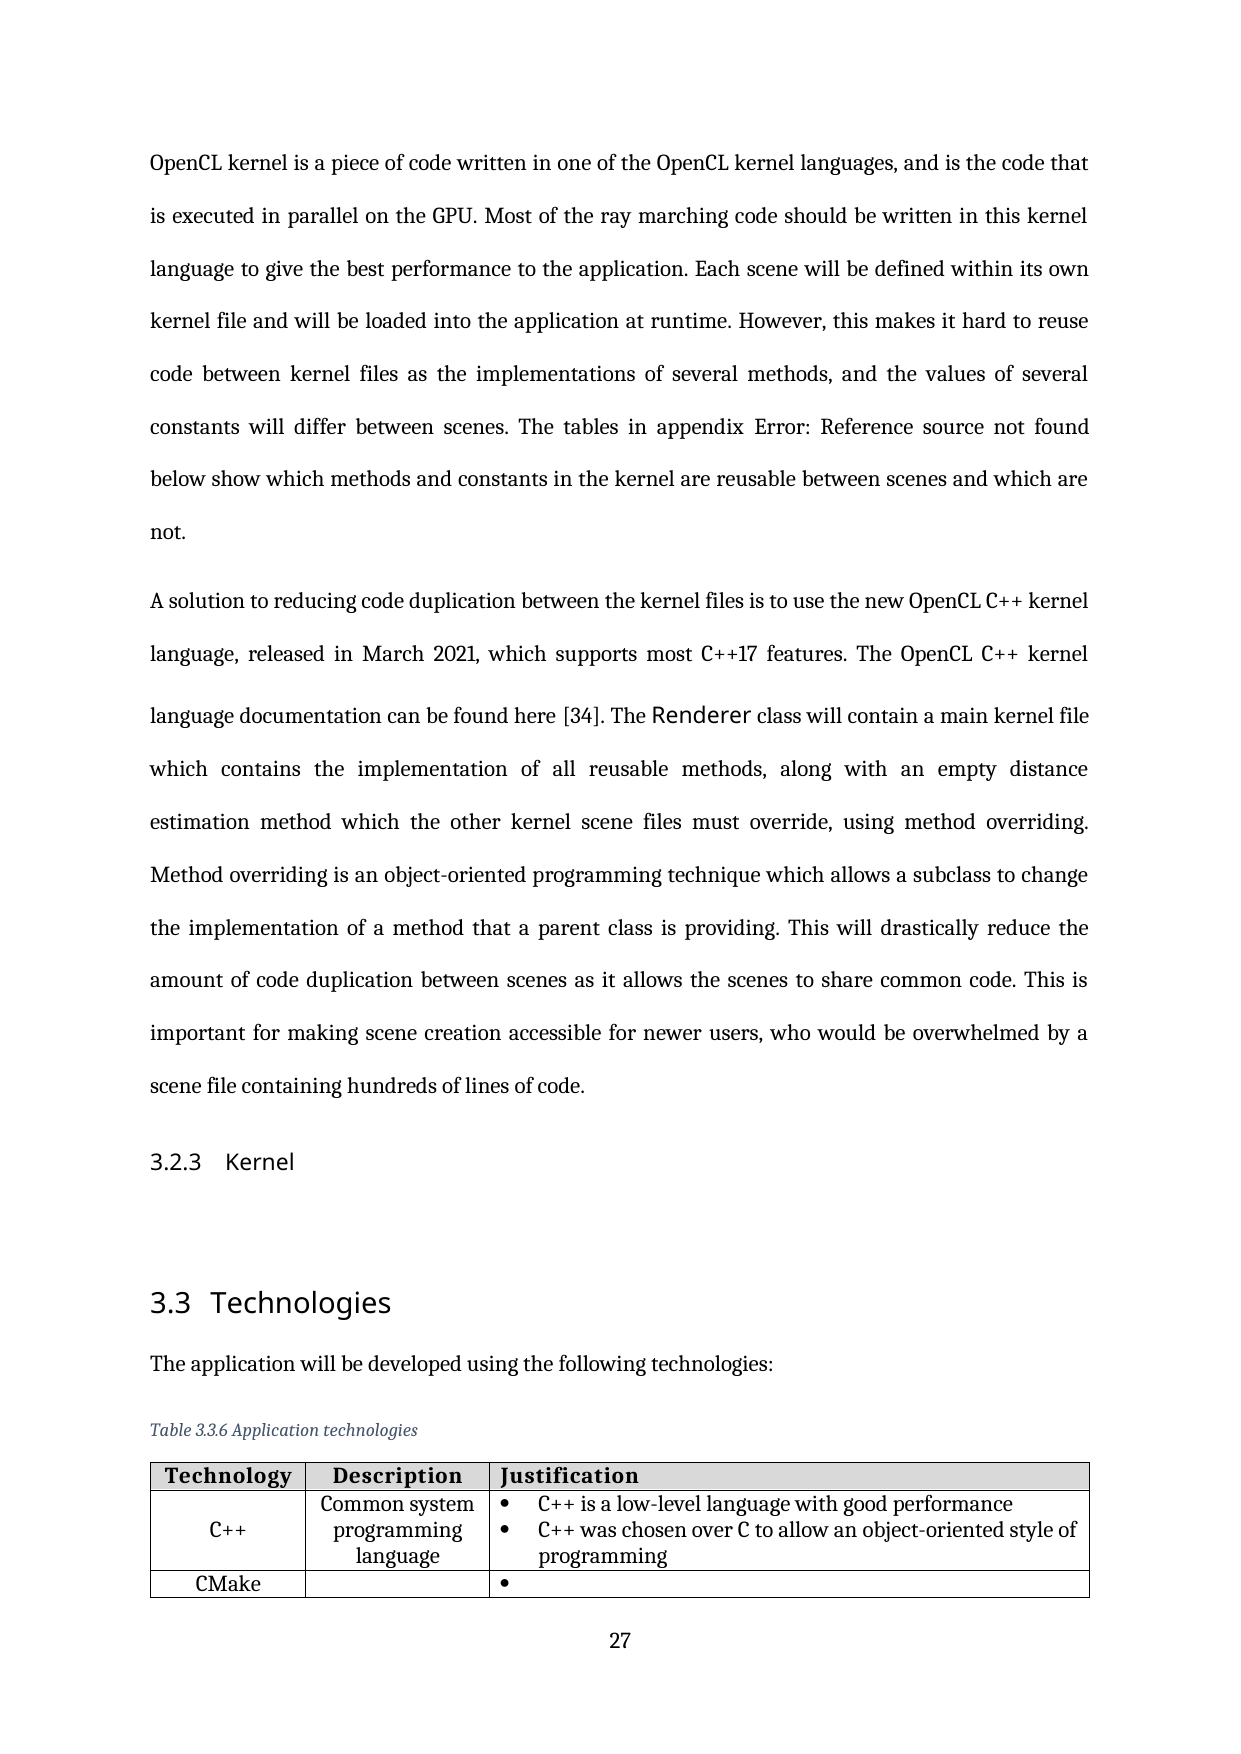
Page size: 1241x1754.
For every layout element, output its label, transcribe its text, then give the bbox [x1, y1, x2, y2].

subtitle Kernel [150, 1146, 1090, 1177]
table_cell [490, 1571, 1089, 1597]
text The application will be developed using the following technologies: [150, 1350, 1090, 1377]
table_cell CMake [151, 1571, 305, 1597]
table_cell C++ [151, 1491, 305, 1569]
table_header Description [306, 1463, 489, 1489]
text Table . Application technologies [150, 1420, 1090, 1441]
text A solution to reducing code duplication between the kernel files is to use the new OpenCL C++ kernel language, released in March 2021, which supports most C++17 features. The OpenCL C++ kernel language documentation can be found here . The Renderer class will contain a main kernel file which contains the implementation of all reusable methods, along with an empty distance estimation method which the other kernel scene files must override, using method overriding. Method overriding is an object-oriented programming technique which allows a subclass to change the implementation of a method that a parent class is providing. This will drastically reduce the amount of code duplication between scenes as it allows the scenes to share common code. This is important for making scene creation accessible for newer users, who would be overwhelmed by a scene file containing hundreds of lines of code. [150, 588, 1090, 1099]
table_cell C++ is a low-level language with good performance C++ was chosen over C to allow an object-oriented style of programming [490, 1491, 1089, 1569]
subtitle Technologies [150, 1282, 1090, 1322]
table_header Technology [151, 1463, 305, 1489]
table_header Justification [490, 1463, 1089, 1489]
table_cell Common system programming language [306, 1491, 489, 1569]
table_cell [306, 1571, 489, 1597]
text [150, 150, 1090, 545]
